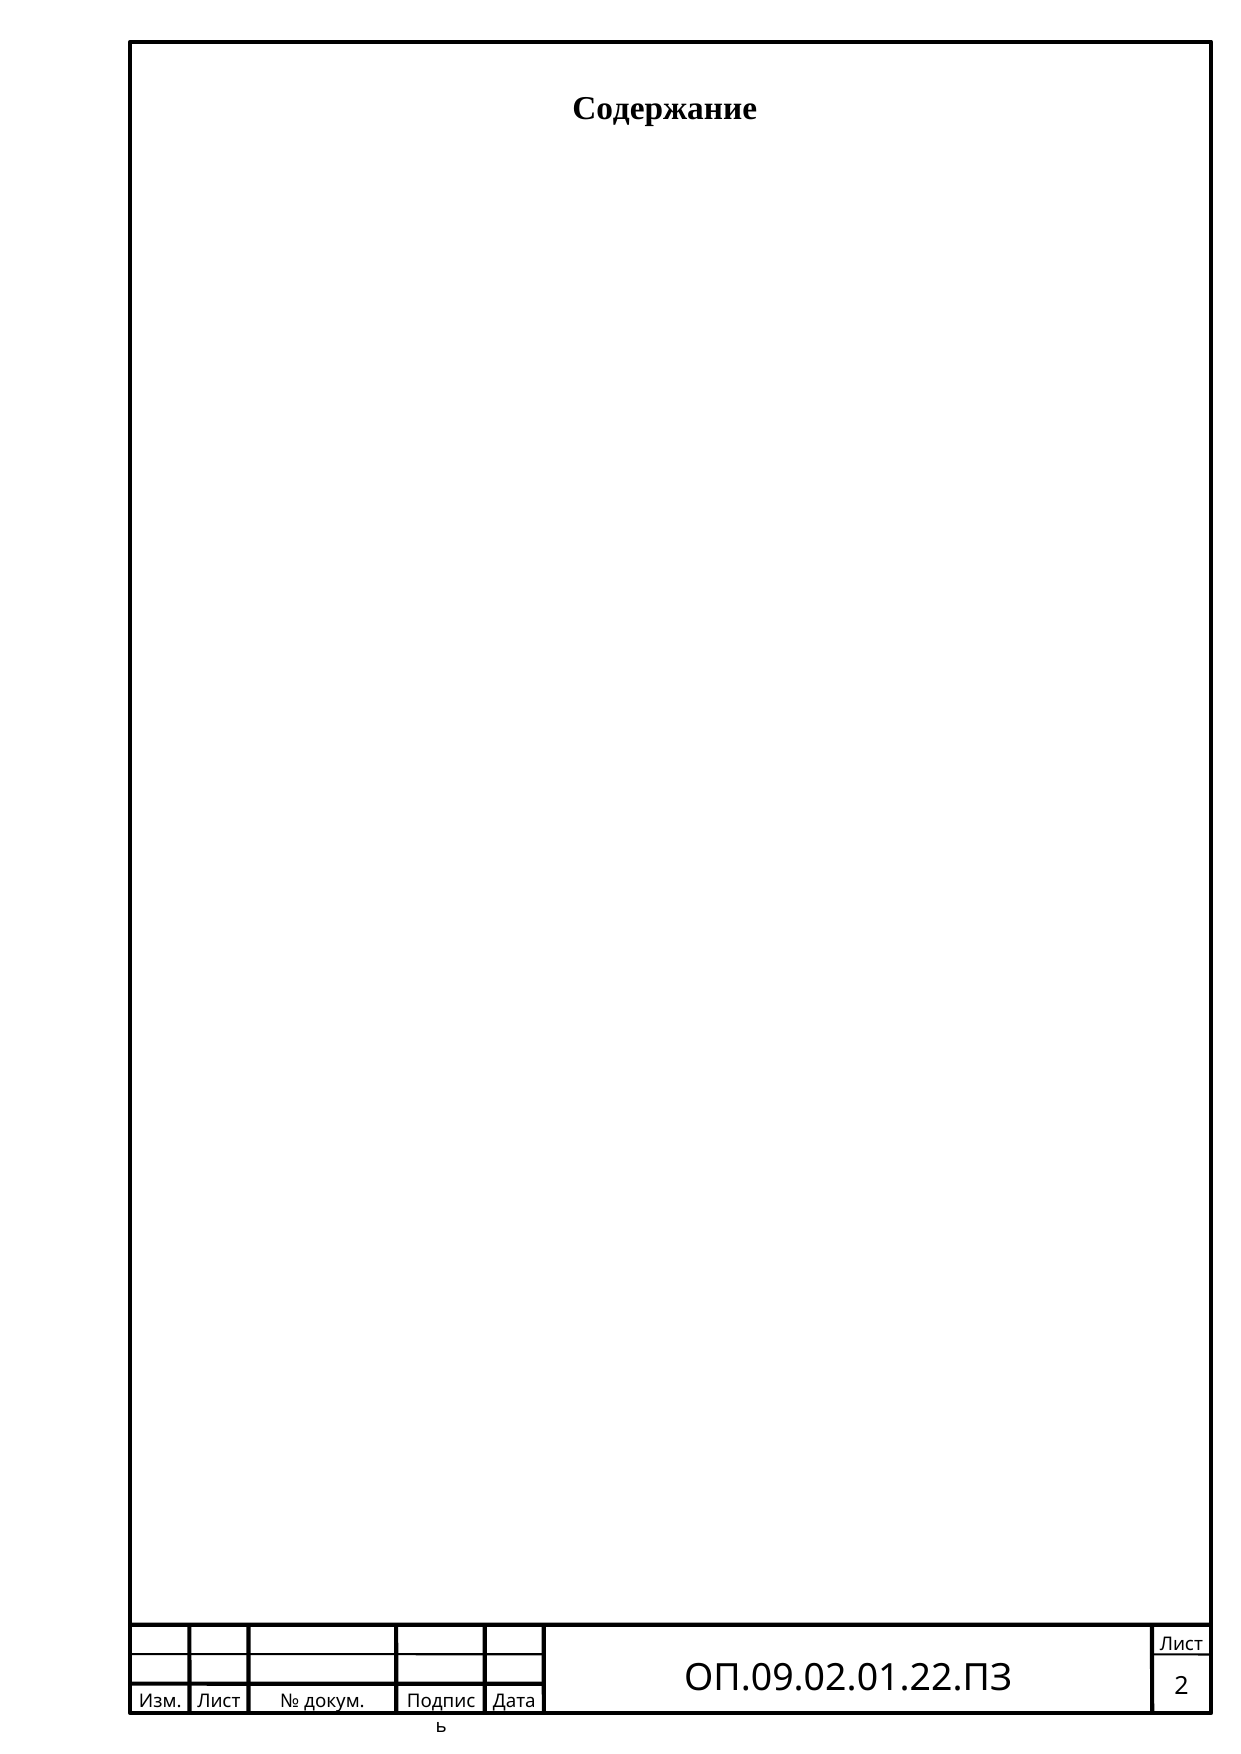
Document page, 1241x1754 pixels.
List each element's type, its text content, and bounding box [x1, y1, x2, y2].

text Содержание [148, 89, 1181, 127]
